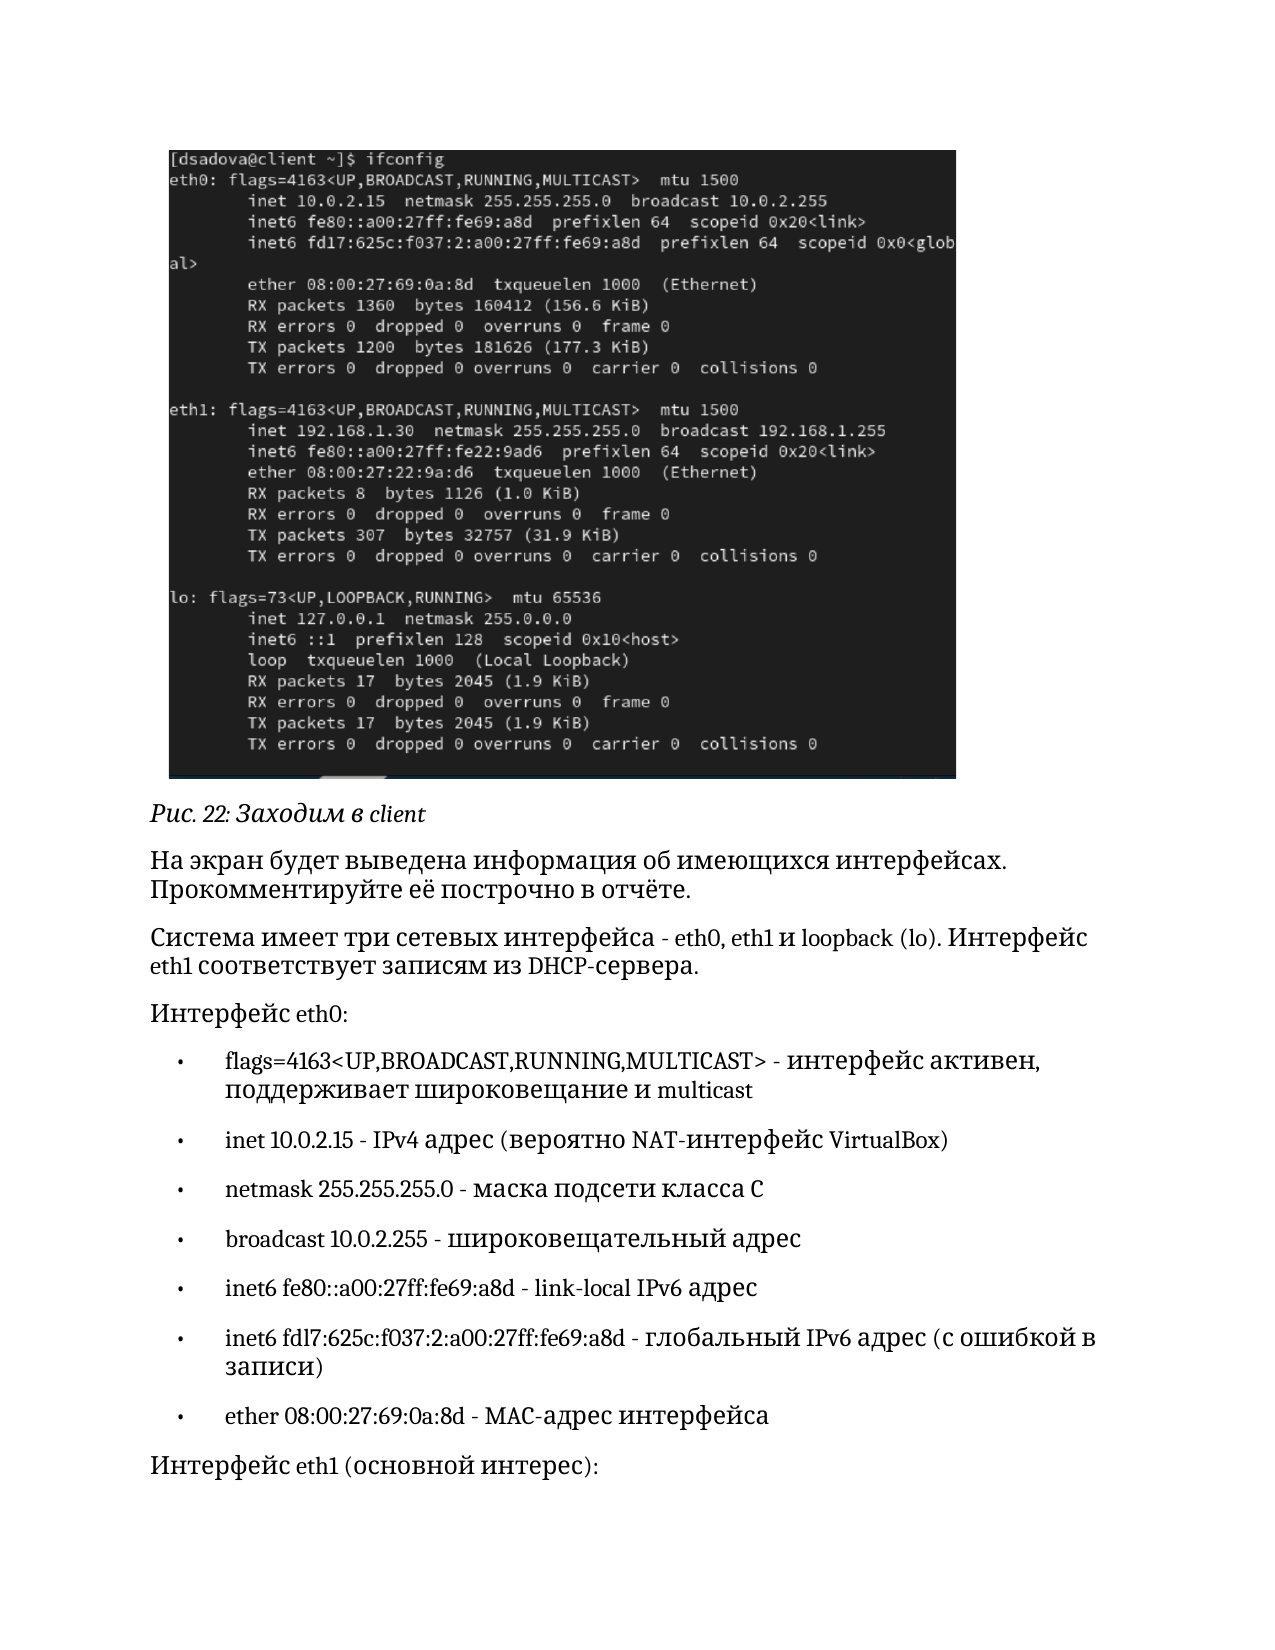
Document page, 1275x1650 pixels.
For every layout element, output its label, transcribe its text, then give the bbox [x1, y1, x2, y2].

text На экран будет выведена информация об имеющихся интерфейсах. Прокомментируйте её построчно в отчёте. [150, 847, 1125, 905]
list ether 08:00:27:69:0a:8d - MAC-адрес интерфейса [175, 1402, 1125, 1431]
picture [168, 150, 957, 779]
list broadcast 10.0.2.255 - широковещательный адрес [175, 1225, 1125, 1253]
text Рис. 22: Заходим в client [150, 800, 1125, 828]
text Интерфейс eth1 (основной интерес): [150, 1452, 1125, 1481]
list inet 10.0.2.15 - IPv4 адрес (вероятно NAT-интерфейс VirtualBox) [175, 1126, 1125, 1154]
list inet6 fe80::a00:27ff:fe69:a8d - link-local IPv6 адрес [175, 1274, 1125, 1303]
list inet6 fdl7:625c:f037:2:a00:27ff:fe69:a8d - глобальный IPv6 адрес (с ошибкой в записи) [175, 1324, 1125, 1381]
list flags=4163<UP,BROADCAST,RUNNING,MULTICAST> - интерфейс активен, поддерживает широковещание и multicast [175, 1047, 1125, 1105]
list netmask 255.255.255.0 - маска подсети класса C [175, 1175, 1125, 1204]
text Интерфейс eth0: [150, 1000, 1125, 1028]
text Система имеет три сетевых интерфейса - eth0, eth1 и loopback (lo). Интерфейс eth1 соответствует записям из DHCP-сервера. [150, 923, 1125, 981]
